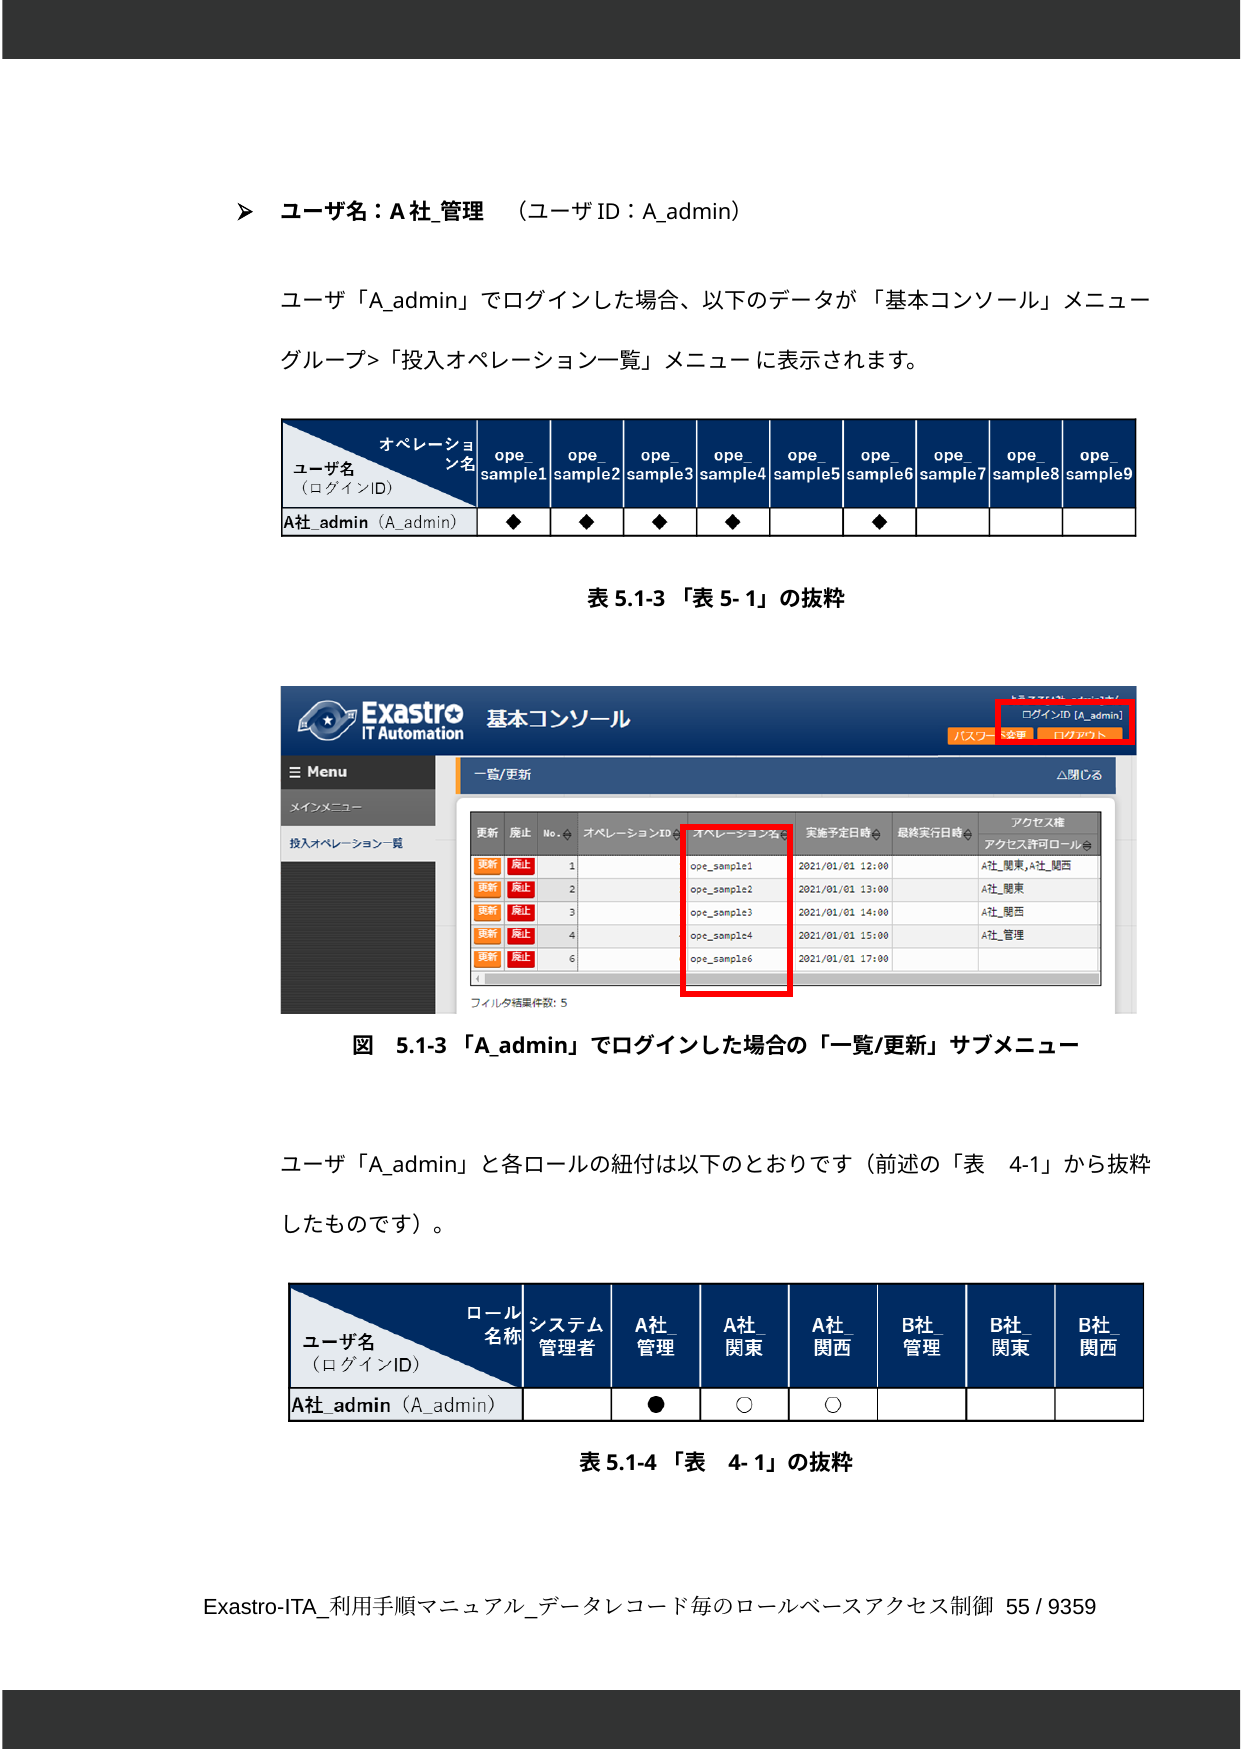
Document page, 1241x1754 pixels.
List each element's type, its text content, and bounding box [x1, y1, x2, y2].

list 図 5.1-3 「A_admin」でログインした場合の「一覧/更新」サブメニュー [281, 1014, 1152, 1074]
list ユーザ「A_admin」と各ロールの紐付は以下のとおりです（前述の「表 4-1」から抜粋したものです）。 [281, 1134, 1152, 1253]
picture [288, 1282, 1145, 1429]
list 表 5.1-4 「表 4- 1」の抜粋 [281, 1432, 1152, 1491]
picture [280, 686, 1137, 1014]
list 表 5.1-3 「表 5- 1」の抜粋 [281, 568, 1152, 627]
list ユーザ名：A社_管理 （ユーザID：A_admin） [236, 180, 1152, 240]
picture [280, 418, 1137, 542]
picture [2, 1690, 1241, 1749]
list ユーザ「A_admin」でログインした場合、以下のデータが 「基本コンソール」メニューグループ>「投入オペレーション一覧」メニュー に表示されます。 [281, 270, 1152, 389]
picture [2, 0, 1241, 59]
